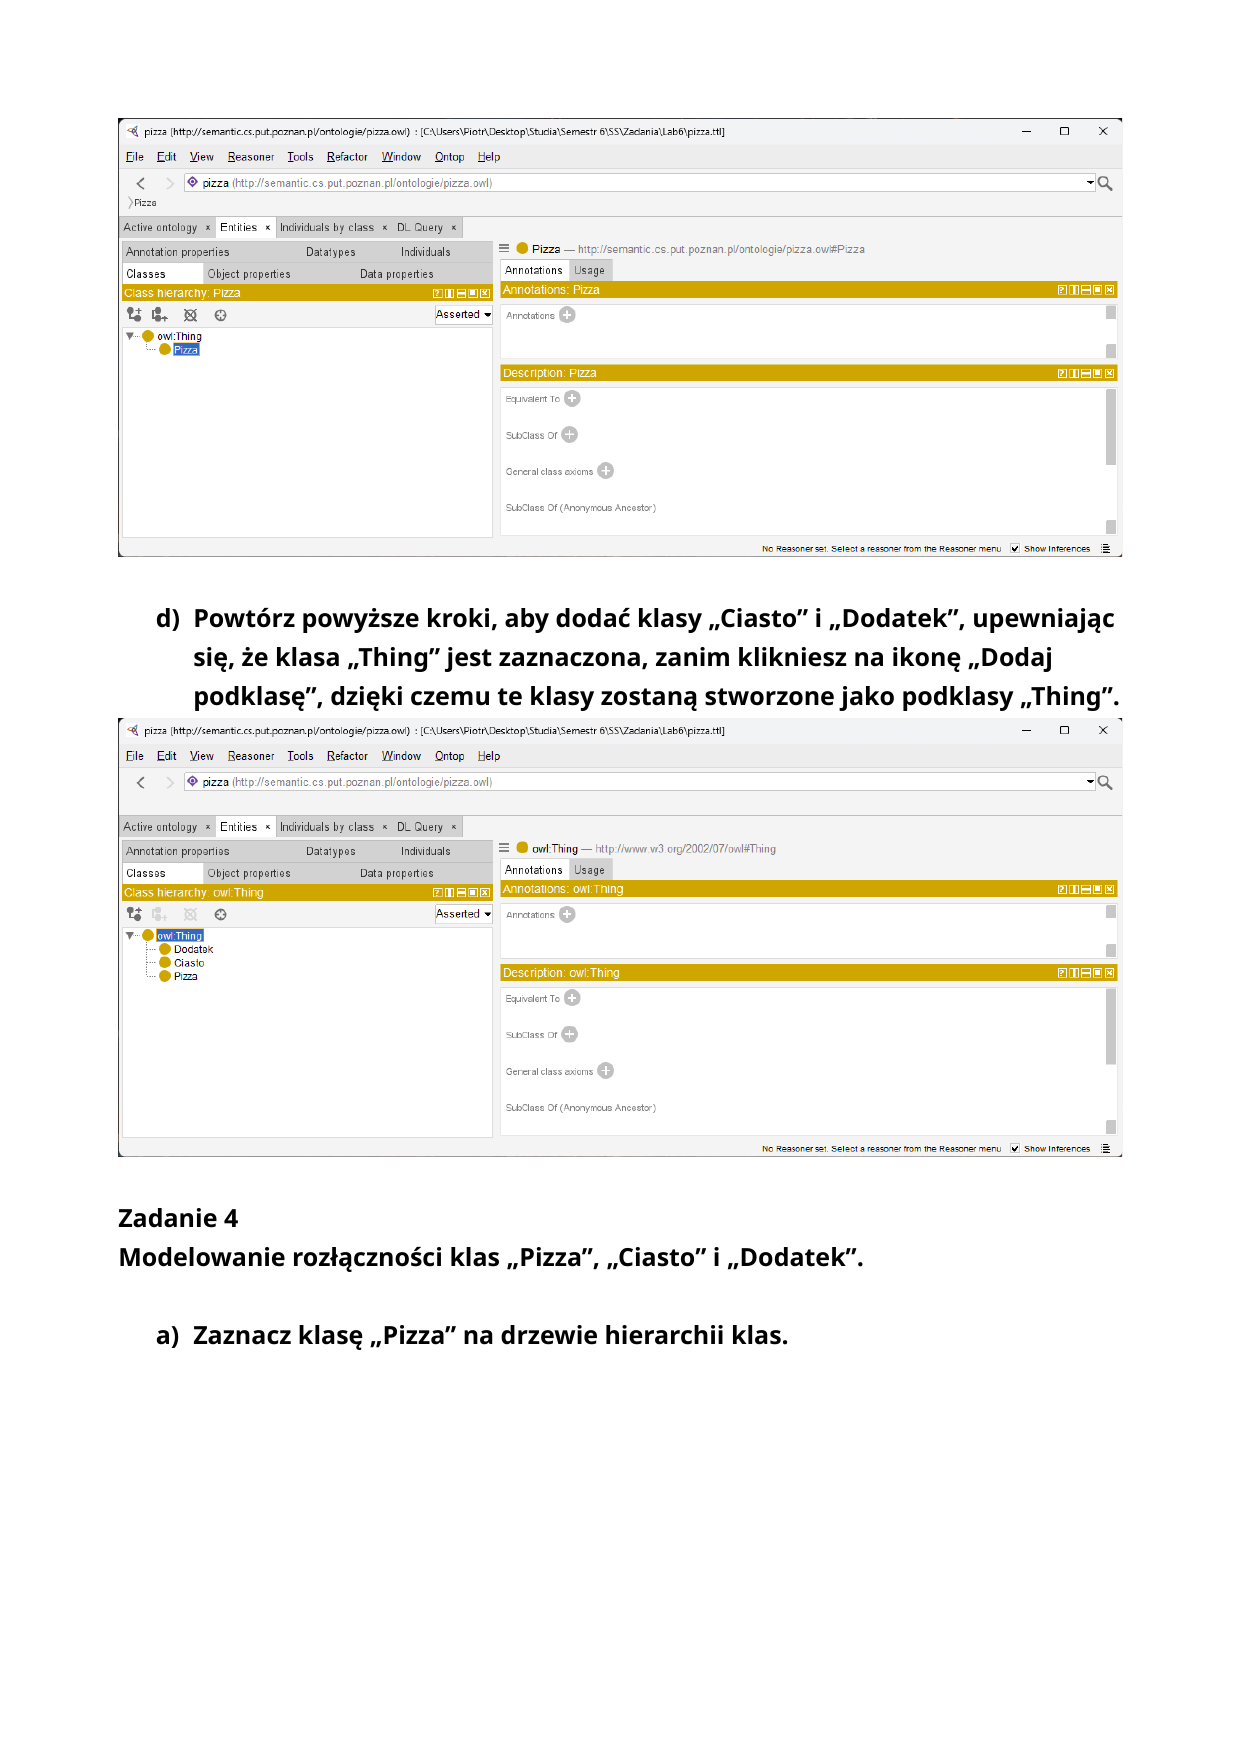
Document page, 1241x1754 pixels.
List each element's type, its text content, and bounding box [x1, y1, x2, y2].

list Zaznacz klasę „Pizza” na drzewie hierarchii klas. [156, 1318, 1122, 1352]
picture [118, 118, 1123, 557]
text Modelowanie rozłączności klas „Pizza”, „Ciasto” i „Dodatek”. [118, 1239, 1122, 1274]
text Zadanie 4 [118, 1200, 1122, 1234]
picture [118, 718, 1123, 1157]
list Powtórz powyższe kroki, aby dodać klasy „Ciasto” i „Dodatek”, upewniając się, że klasa „Thing” jest zaznaczona, zanim klikniesz na ikonę „Dodaj podklasę”, dzięki czemu te klasy zostaną stworzone jako podklasy „Thing”. [156, 601, 1122, 713]
